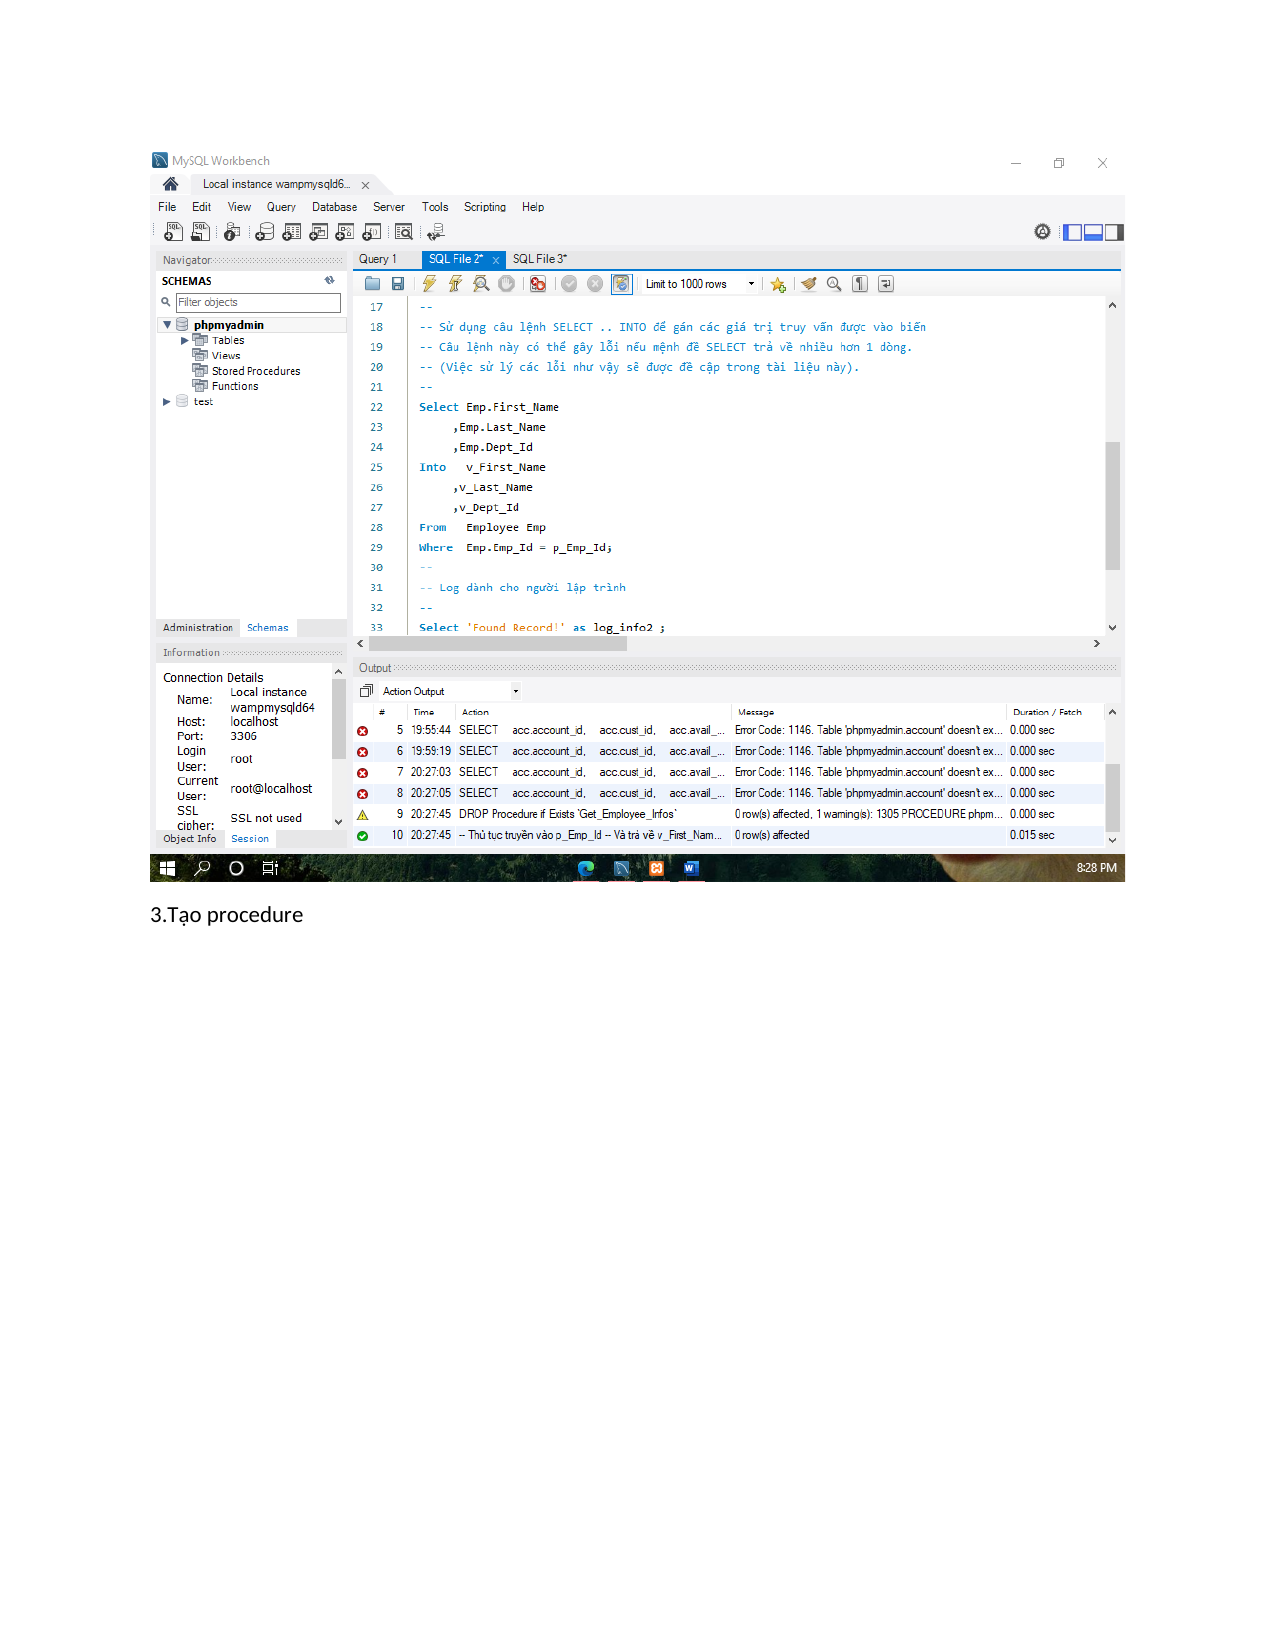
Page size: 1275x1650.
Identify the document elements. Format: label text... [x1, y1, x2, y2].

picture [150, 150, 1125, 882]
text 3.Tạo procedure [150, 900, 1125, 928]
